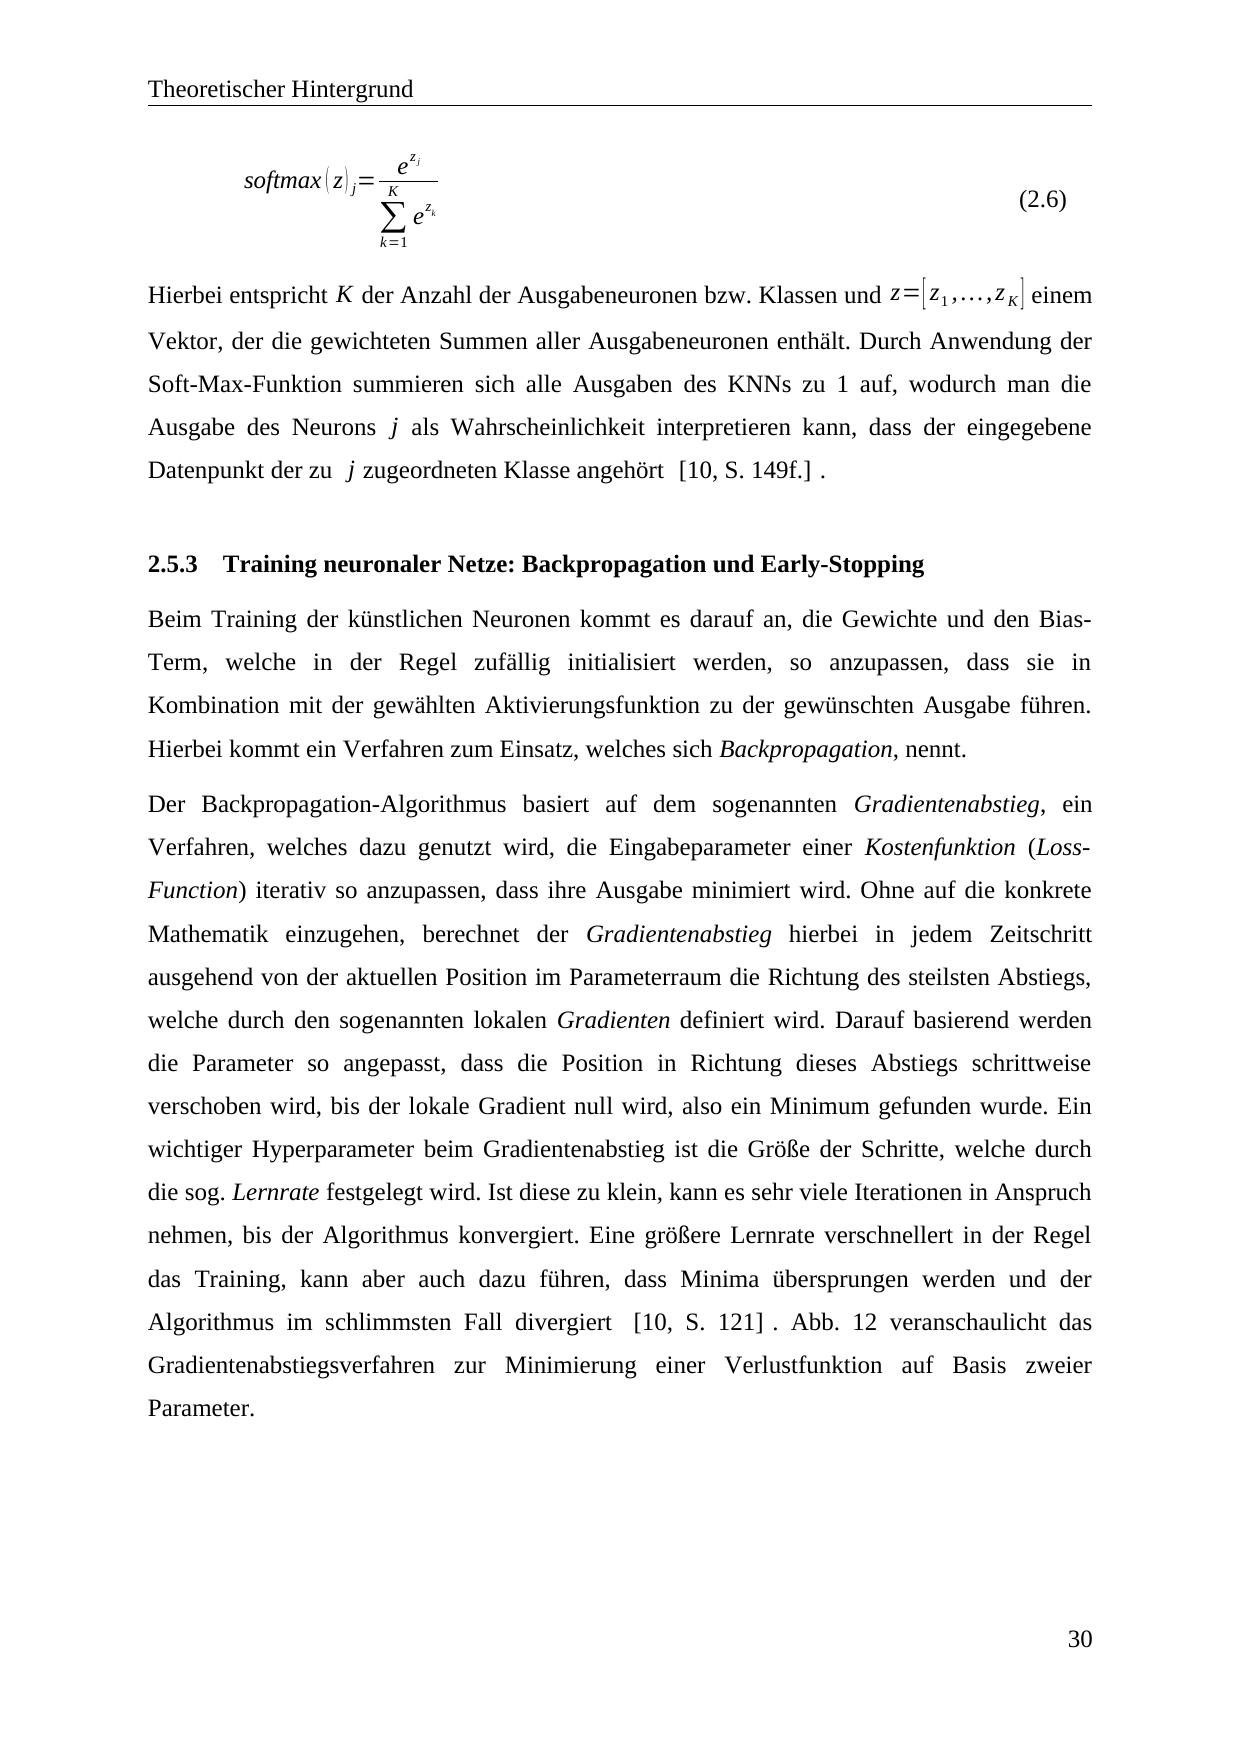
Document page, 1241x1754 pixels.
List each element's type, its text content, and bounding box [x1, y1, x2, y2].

text (2.6) [148, 148, 1092, 250]
text Hierbei entspricht der Anzahl der Ausgabeneuronen bzw. Klassen und einem Vektor, der die gewichteten Summen aller Ausgabeneuronen enthält. Durch Anwendung der Soft-Max-Funktion summieren sich alle Ausgaben des KNNs zu 1 auf, wodurch man die Ausgabe des Neurons als Wahrscheinlichkeit interpretieren kann, dass der eingegebene Datenpunkt der zu zugeordneten Klasse angehört . [148, 277, 1092, 484]
text Beim Training der künstlichen Neuronen kommt es darauf an, die Gewichte und den Bias-Term, welche in der Regel zufällig initialisiert werden, so anzupassen, dass sie in Kombination mit der gewählten Aktivierungsfunktion zu der gewünschten Ausgabe führen. Hierbei kommt ein Verfahren zum Einsatz, welches sich Backpropagation, nennt. [148, 604, 1092, 762]
text Der Backpropagation-Algorithmus basiert auf dem sogenannten Gradientenabstieg, ein Verfahren, welches dazu genutzt wird, die Eingabeparameter einer Kostenfunktion (Loss-Function) iterativ so anzupassen, dass ihre Ausgabe minimiert wird. Ohne auf die konkrete Mathematik einzugehen, berechnet der Gradientenabstieg hierbei in jedem Zeitschritt ausgehend von der aktuellen Position im Parameterraum die Richtung des steilsten Abstiegs, welche durch den sogenannten lokalen Gradienten definiert wird. Darauf basierend werden die Parameter so angepasst, dass die Position in Richtung dieses Abstiegs schrittweise verschoben wird, bis der lokale Gradient null wird, also ein Minimum gefunden wurde. Ein wichtiger Hyperparameter beim Gradientenabstieg ist die Größe der Schritte, welche durch die sog. Lernrate festgelegt wird. Ist diese zu klein, kann es sehr viele Iterationen in Anspruch nehmen, bis der Algorithmus konvergiert. Eine größere Lernrate verschnellert in der Regel das Training, kann aber auch dazu führen, dass Minima übersprungen werden und der Algorithmus im schlimmsten Fall divergiert . Abb. 12 veranschaulicht das Gradientenabstiegsverfahren zur Minimierung einer Verlustfunktion auf Basis zweier Parameter. [148, 789, 1092, 1422]
subtitle Training neuronaler Netze: Backpropagation und Early-Stopping [148, 549, 1092, 577]
